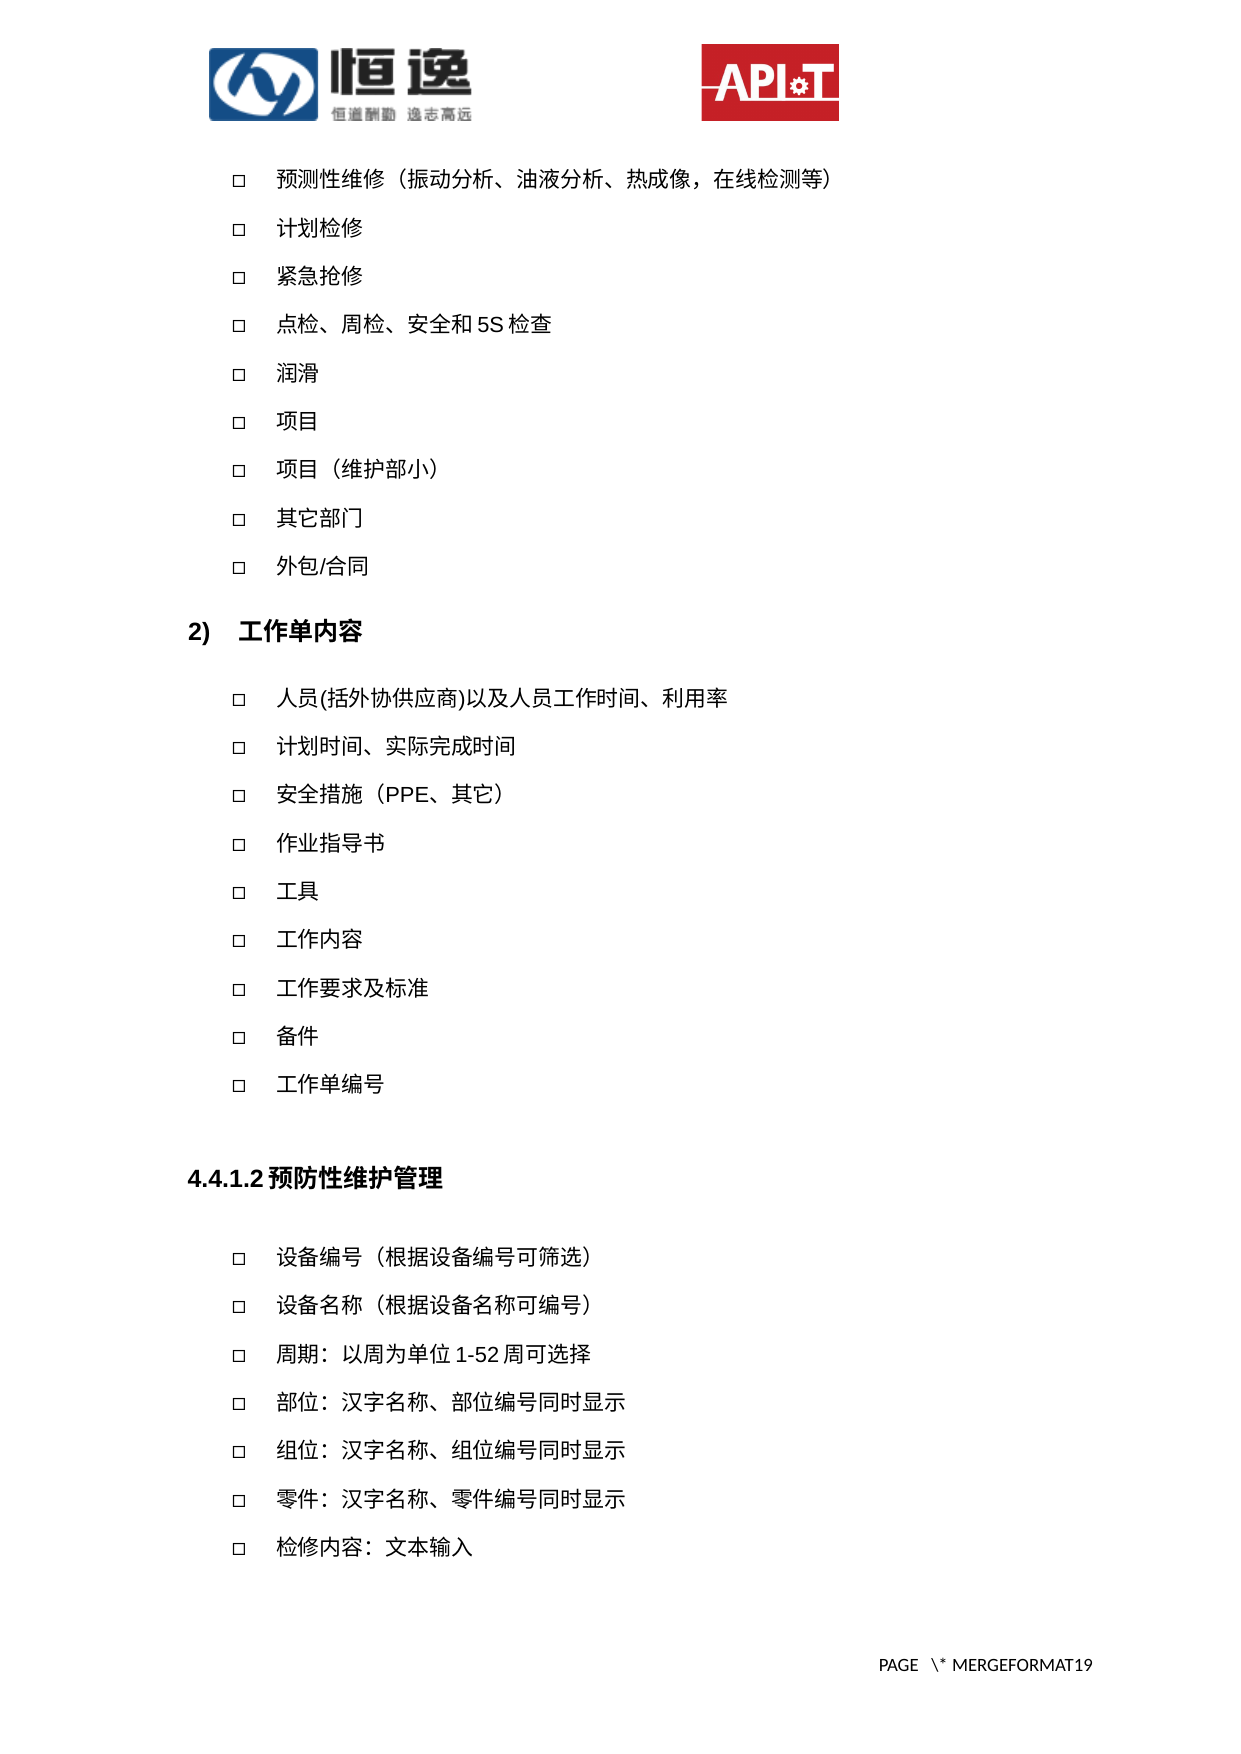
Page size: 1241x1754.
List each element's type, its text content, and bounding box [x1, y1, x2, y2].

list 其它部门 [231, 500, 1093, 533]
list 工作单编号 [231, 1067, 1093, 1099]
list 安全措施（PPE、其它） [231, 777, 1093, 809]
list 紧急抢修 [231, 259, 1093, 291]
subtitle 4.4.1.2预防性维护管理 [187, 1144, 1093, 1209]
list 项目 [231, 404, 1093, 436]
list 项目（维护部小） [231, 452, 1093, 484]
list 工作要求及标准 [231, 970, 1093, 1003]
list 作业指导书 [231, 825, 1093, 858]
list 人员(括外协供应商)以及人员工作时间、利用率 [231, 680, 1093, 713]
list 润滑 [231, 355, 1093, 388]
list 工具 [231, 873, 1093, 906]
list 预测性维修（振动分析、油液分析、热成像，在线检测等） [231, 162, 1093, 194]
list 外包/合同 [231, 549, 1093, 581]
picture [701, 44, 839, 121]
list 备件 [231, 1018, 1093, 1051]
list 计划检修 [231, 210, 1093, 243]
list 检修内容：文本输入 [231, 1529, 1093, 1562]
picture [209, 48, 474, 121]
list 工作内容 [231, 922, 1093, 954]
list 部位：汉字名称、部位编号同时显示 [231, 1384, 1093, 1417]
list 周期：以周为单位1-52周可选择 [231, 1336, 1093, 1369]
list 零件：汉字名称、零件编号同时显示 [231, 1481, 1093, 1514]
list 工作单内容 [187, 597, 1093, 662]
list 组位：汉字名称、组位编号同时显示 [231, 1433, 1093, 1465]
list 点检、周检、安全和5S检查 [231, 307, 1093, 339]
list 设备编号（根据设备编号可筛选） [231, 1239, 1093, 1272]
list 计划时间、实际完成时间 [231, 728, 1093, 761]
list 设备名称（根据设备名称可编号） [231, 1288, 1093, 1320]
